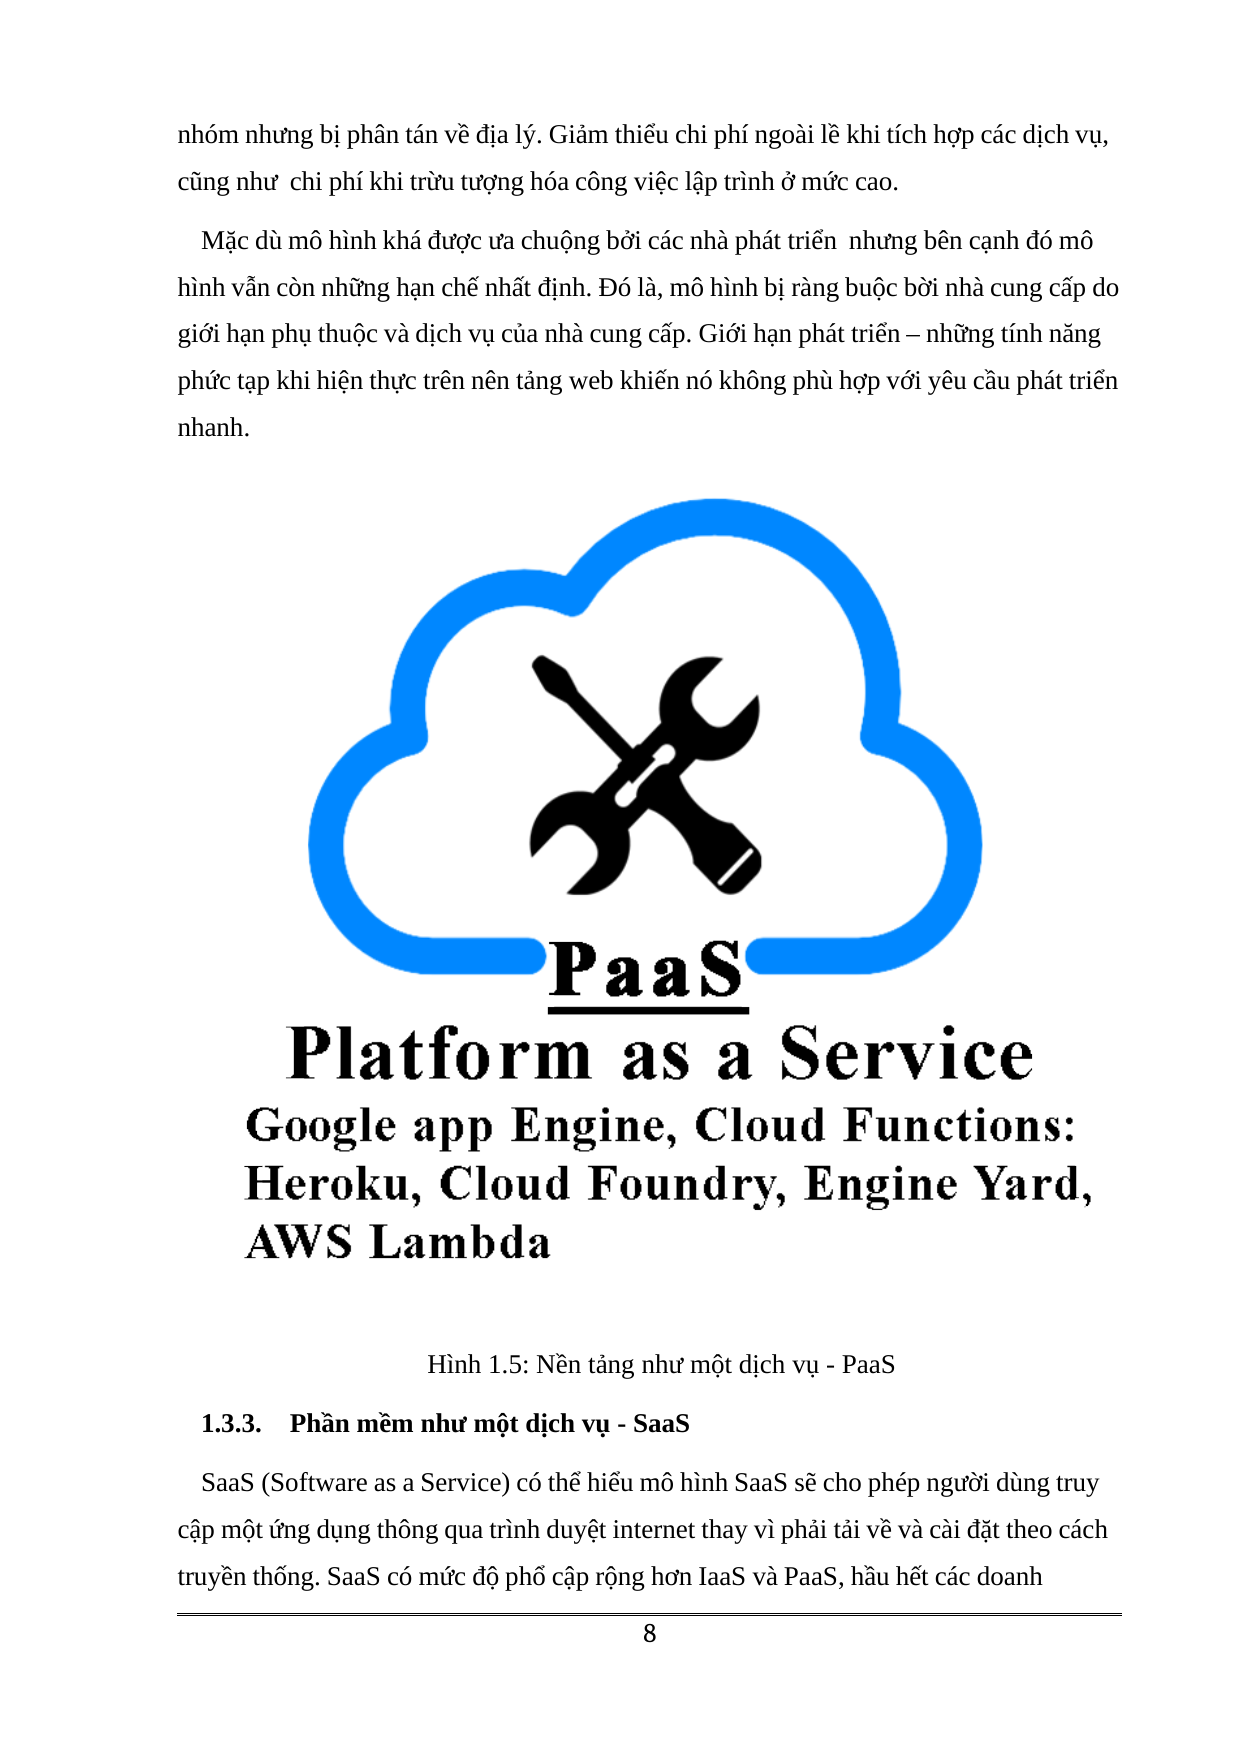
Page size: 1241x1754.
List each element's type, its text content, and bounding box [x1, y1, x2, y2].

picture [200, 469, 1117, 1321]
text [177, 1466, 1122, 1591]
subtitle Phần mềm như một dịch vụ - SaaS [201, 1407, 1122, 1438]
text Mặc dù mô hình khá được ưa chuộng bởi các nhà phát triển nhưng bên cạnh đó mô hình vẫn còn những hạn chế nhất định. Đó là, mô hình bị ràng buộc bời nhà cung cấp do giới hạn phụ thuộc và dịch vụ của nhà cung cấp. Giới hạn phát triển – những tính năng phức tạp khi hiện thực trên nên tảng web khiến nó không phù hợp với yêu cầu phát triển nhanh. [177, 224, 1122, 442]
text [177, 118, 1122, 196]
text Hình 1.5: Nền tảng như một dịch vụ - PaaS [177, 1348, 1122, 1379]
